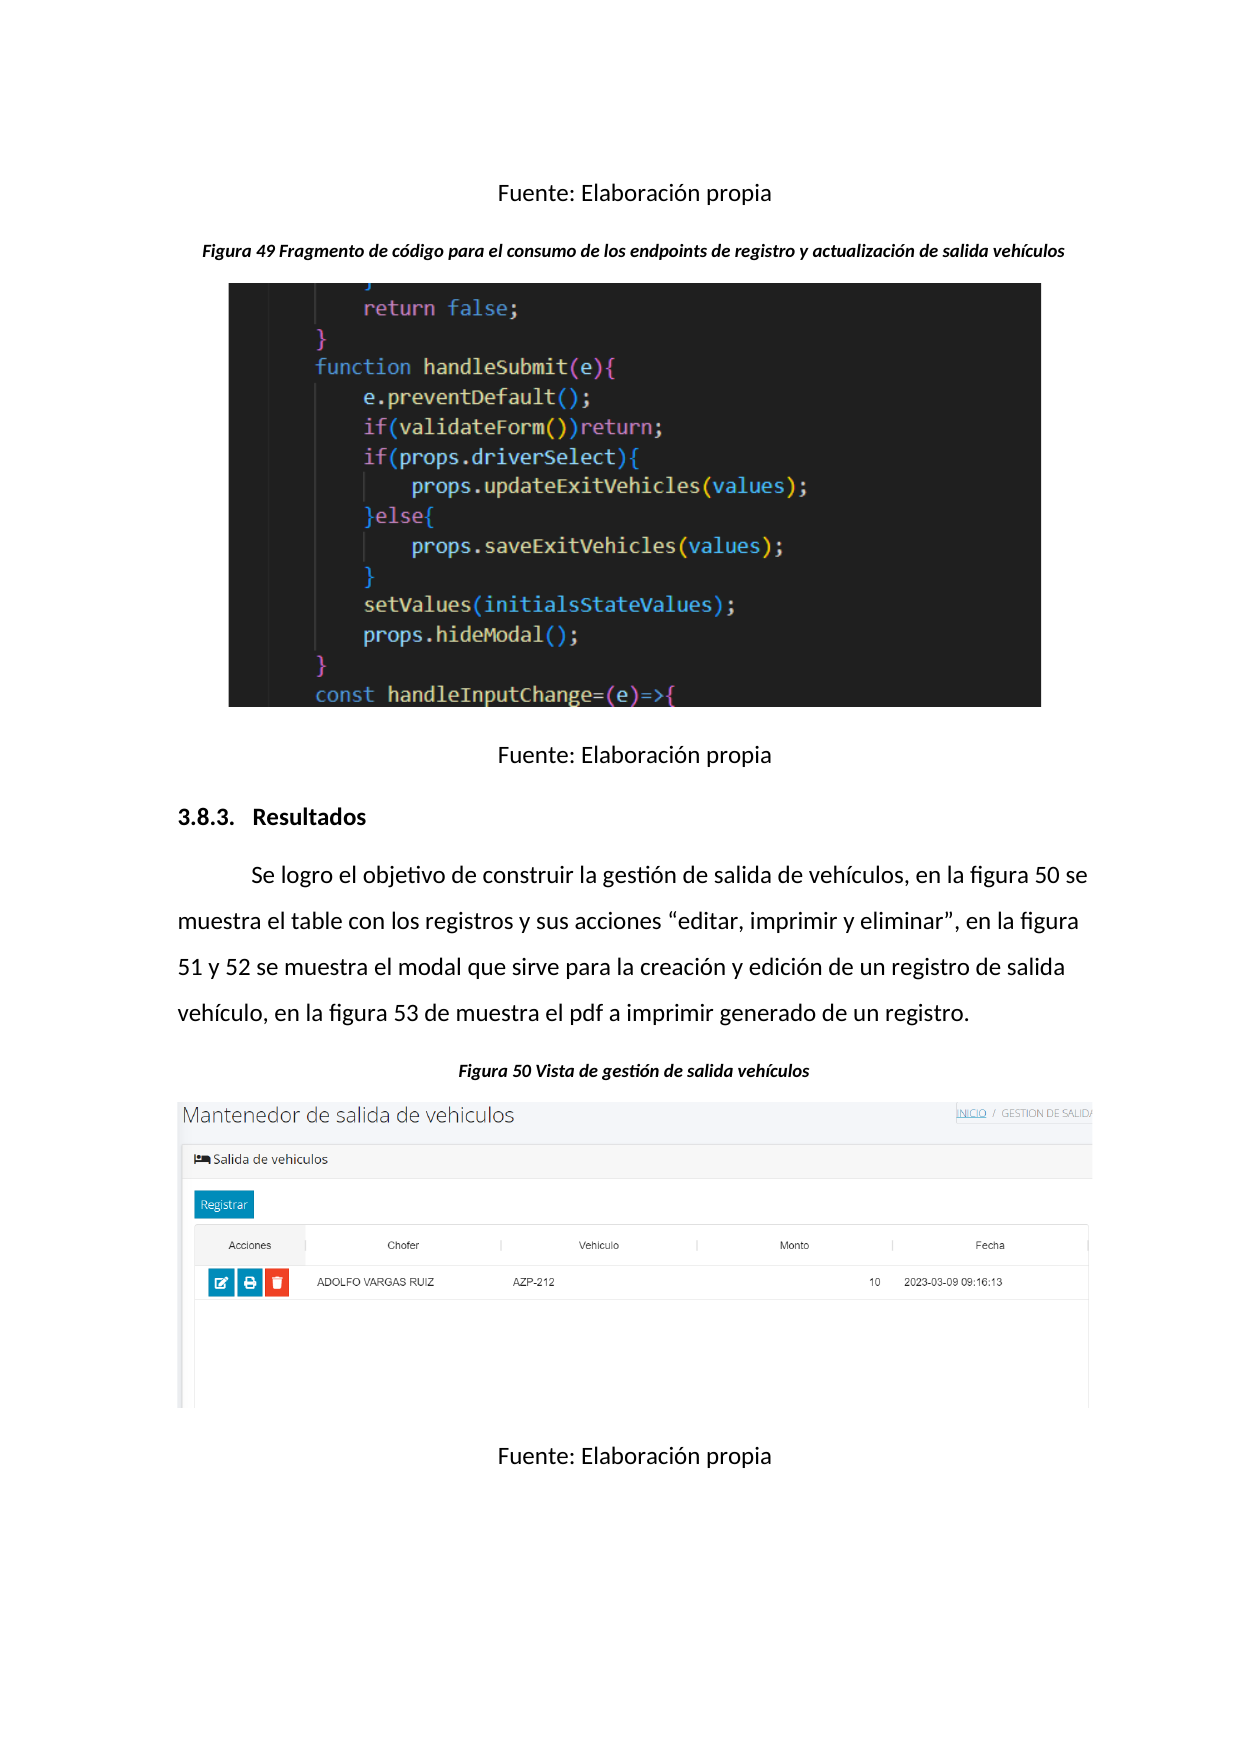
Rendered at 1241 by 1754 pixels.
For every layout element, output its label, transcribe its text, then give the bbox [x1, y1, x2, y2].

text Fuente: Elaboración propia [177, 1440, 1092, 1470]
text Figura 49 Fragmento de código para el consumo de los endpoints de registro y actualización de salida vehículos [177, 239, 1092, 262]
subtitle Resultados [177, 801, 1092, 832]
text Figura 50 Vista de gestión de salida vehículos [177, 1059, 1092, 1082]
picture [228, 283, 1042, 707]
text Fuente: Elaboración propia [177, 177, 1092, 208]
picture [177, 1102, 1093, 1408]
text Fuente: Elaboración propia [177, 739, 1092, 769]
text Se logro el objetivo de construir la gestión de salida de vehículos, en la figura 50 se muestra el table con los registros y sus acciones “editar, imprimir y eliminar”, en la figura 51 y 52 se muestra el modal que sirve para la creación y edición de un registro de salida vehículo, en la figura 53 de muestra el pdf a imprimir generado de un registro. [177, 859, 1092, 1027]
